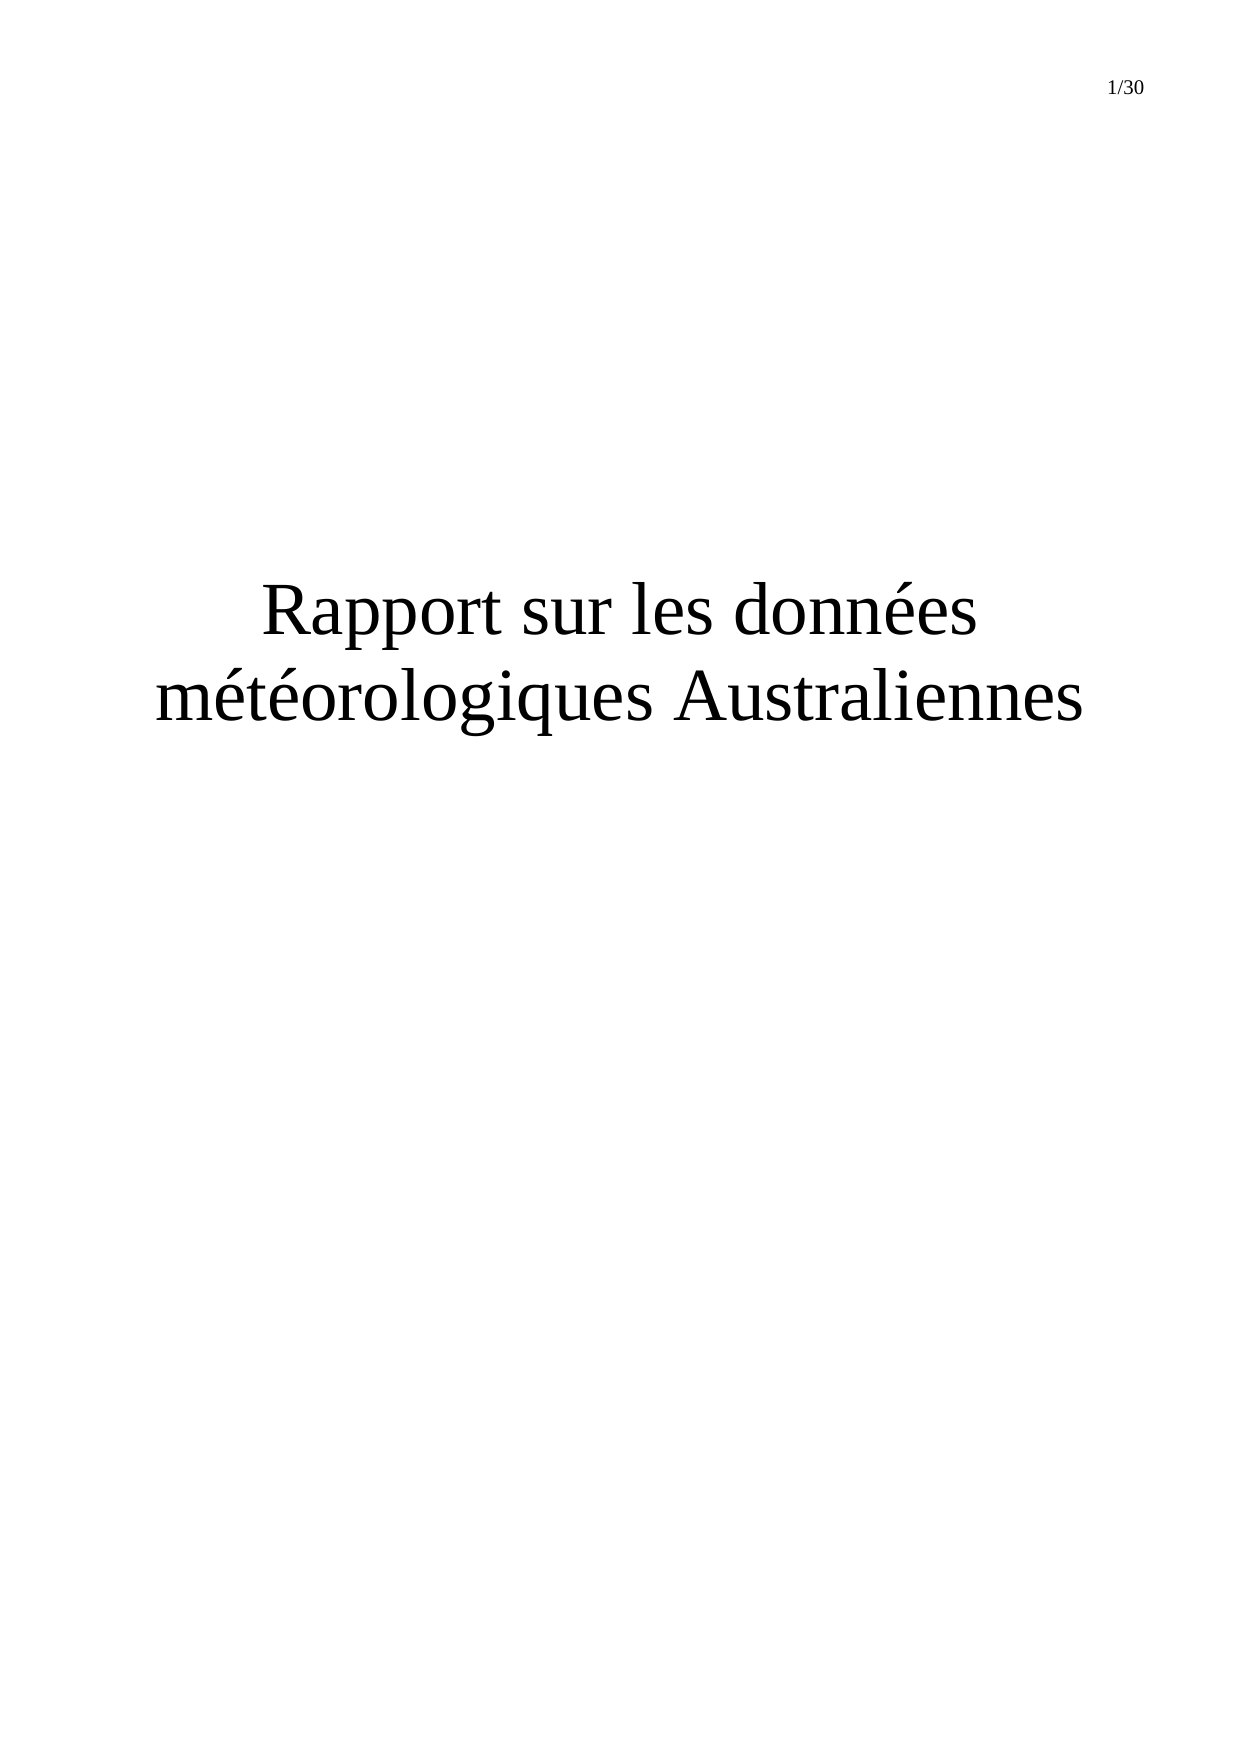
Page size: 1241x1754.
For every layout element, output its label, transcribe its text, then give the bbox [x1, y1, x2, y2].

text Rapport sur les données météorologiques Australiennes [89, 564, 1152, 737]
